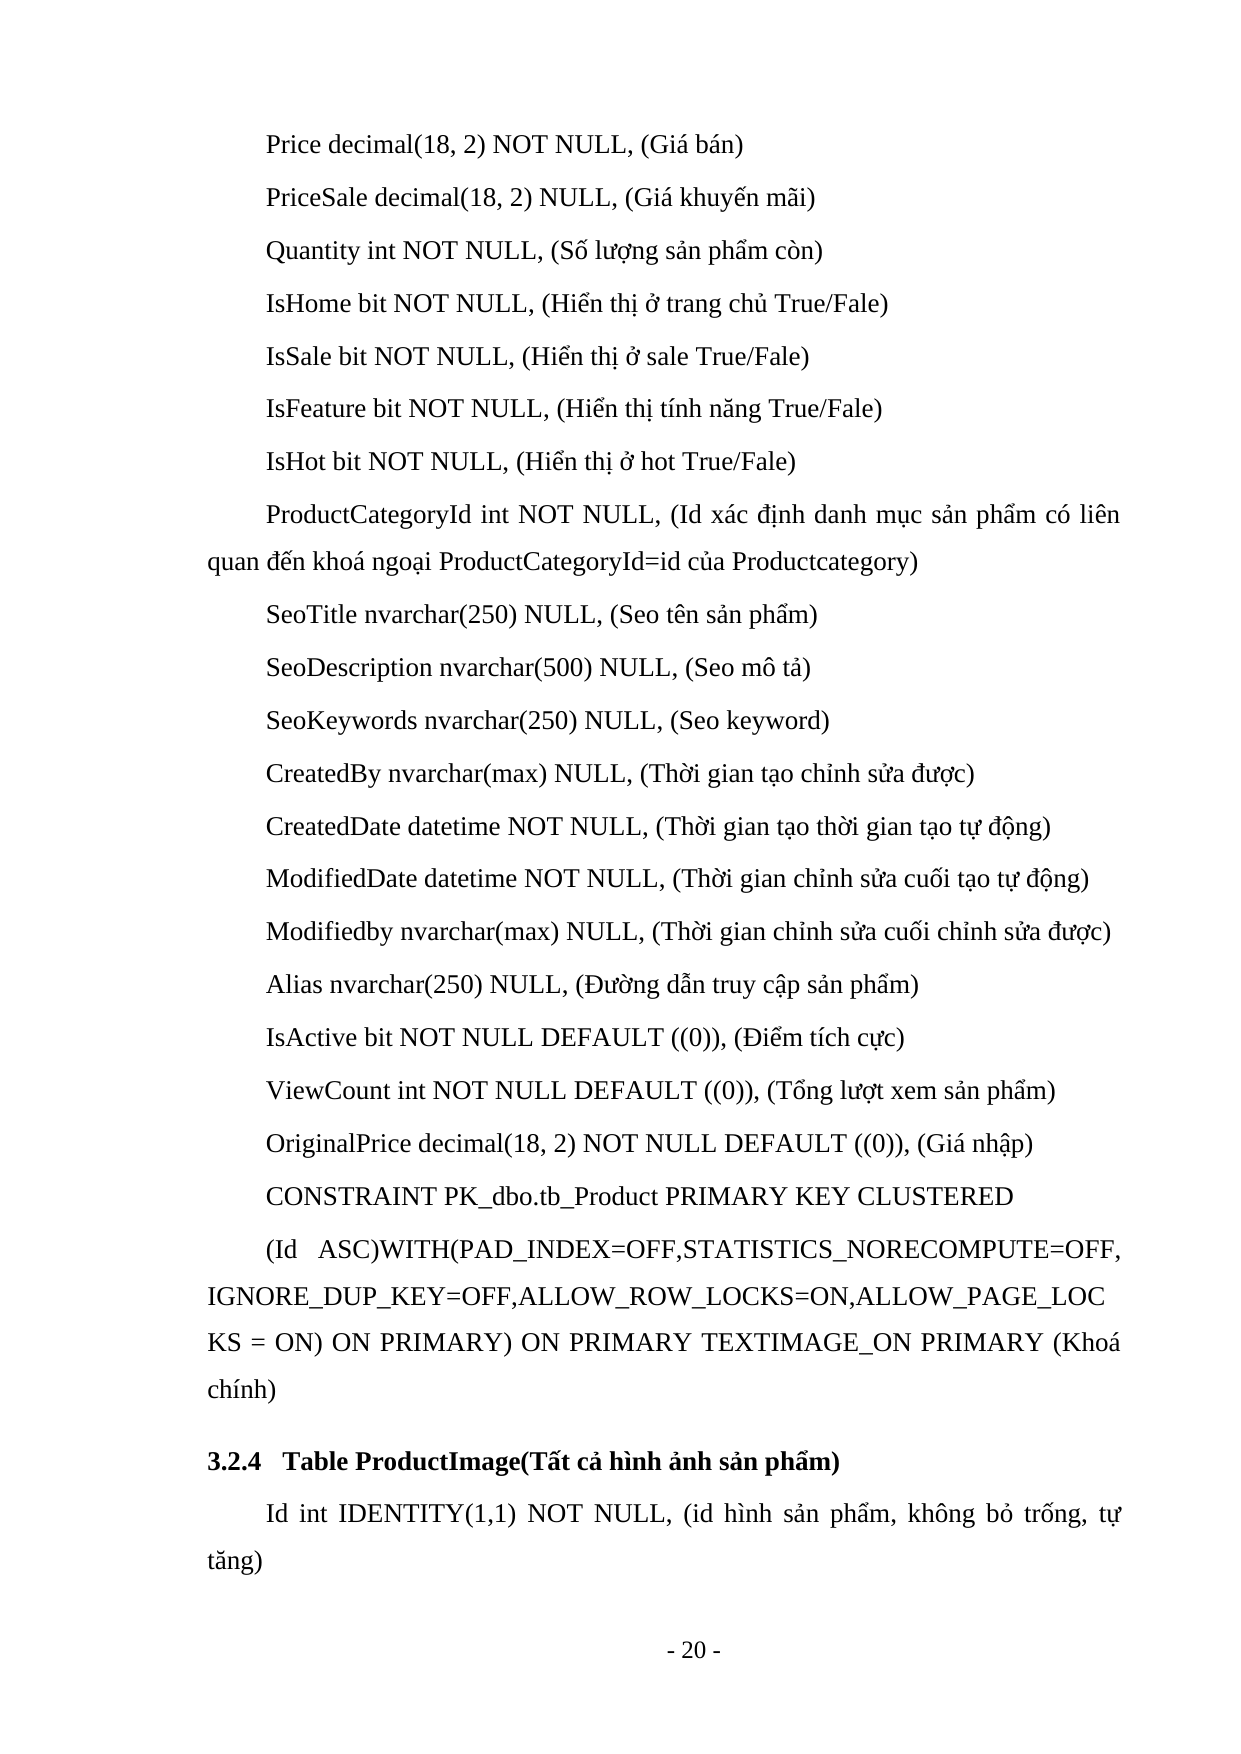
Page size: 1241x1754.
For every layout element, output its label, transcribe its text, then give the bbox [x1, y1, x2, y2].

text IsHome bit NOT NULL, (Hiển thị ở trang chủ True/Fale) [207, 287, 1122, 318]
text SeoDescription nvarchar(500) NULL, (Seo mô tả) [207, 651, 1122, 682]
text ProductCategoryId int NOT NULL, (Id xác định danh mục sản phẩm có liên quan đến khoá ngoại ProductCategoryId=id của Productcategory) [207, 498, 1122, 576]
text Alias nvarchar(250) NULL, (Đường dẫn truy cập sản phẩm) [207, 968, 1122, 999]
subtitle Table ProductImage(Tất cả hình ảnh sản phẩm) [207, 1444, 1122, 1476]
text SeoKeywords nvarchar(250) NULL, (Seo keyword) [207, 704, 1122, 735]
text IsActive bit NOT NULL DEFAULT ((0)), (Điểm tích cực) [207, 1021, 1122, 1052]
text PriceSale decimal(18, 2) NULL, (Giá khuyến mãi) [207, 181, 1122, 212]
text IsSale bit NOT NULL, (Hiển thị ở sale True/Fale) [207, 339, 1122, 371]
text CONSTRAINT PK_dbo.tb_Product PRIMARY KEY CLUSTERED [207, 1180, 1122, 1211]
text OriginalPrice decimal(18, 2) NOT NULL DEFAULT ((0)), (Giá nhập) [207, 1127, 1122, 1158]
text Quantity int NOT NULL, (Số lượng sản phẩm còn) [207, 234, 1122, 265]
text ViewCount int NOT NULL DEFAULT ((0)), (Tổng lượt xem sản phẩm) [207, 1074, 1122, 1105]
text ModifiedDate datetime NOT NULL, (Thời gian chỉnh sửa cuối tạo tự động) [207, 862, 1122, 894]
text SeoTitle nvarchar(250) NULL, (Seo tên sản phẩm) [207, 598, 1122, 629]
text CreatedDate datetime NOT NULL, (Thời gian tạo thời gian tạo tự động) [207, 809, 1122, 841]
text IsHot bit NOT NULL, (Hiển thị ở hot True/Fale) [207, 445, 1122, 477]
text Modifiedby nvarchar(max) NULL, (Thời gian chỉnh sửa cuối chỉnh sửa được) [207, 915, 1122, 947]
text IsFeature bit NOT NULL, (Hiển thị tính năng True/Fale) [207, 392, 1122, 424]
text Price decimal(18, 2) NOT NULL, (Giá bán) [207, 128, 1122, 159]
text Id int IDENTITY(1,1) NOT NULL, (id hình sản phẩm, không bỏ trống, tự tăng) [207, 1497, 1122, 1575]
text CreatedBy nvarchar(max) NULL, (Thời gian tạo chỉnh sửa được) [207, 757, 1122, 788]
